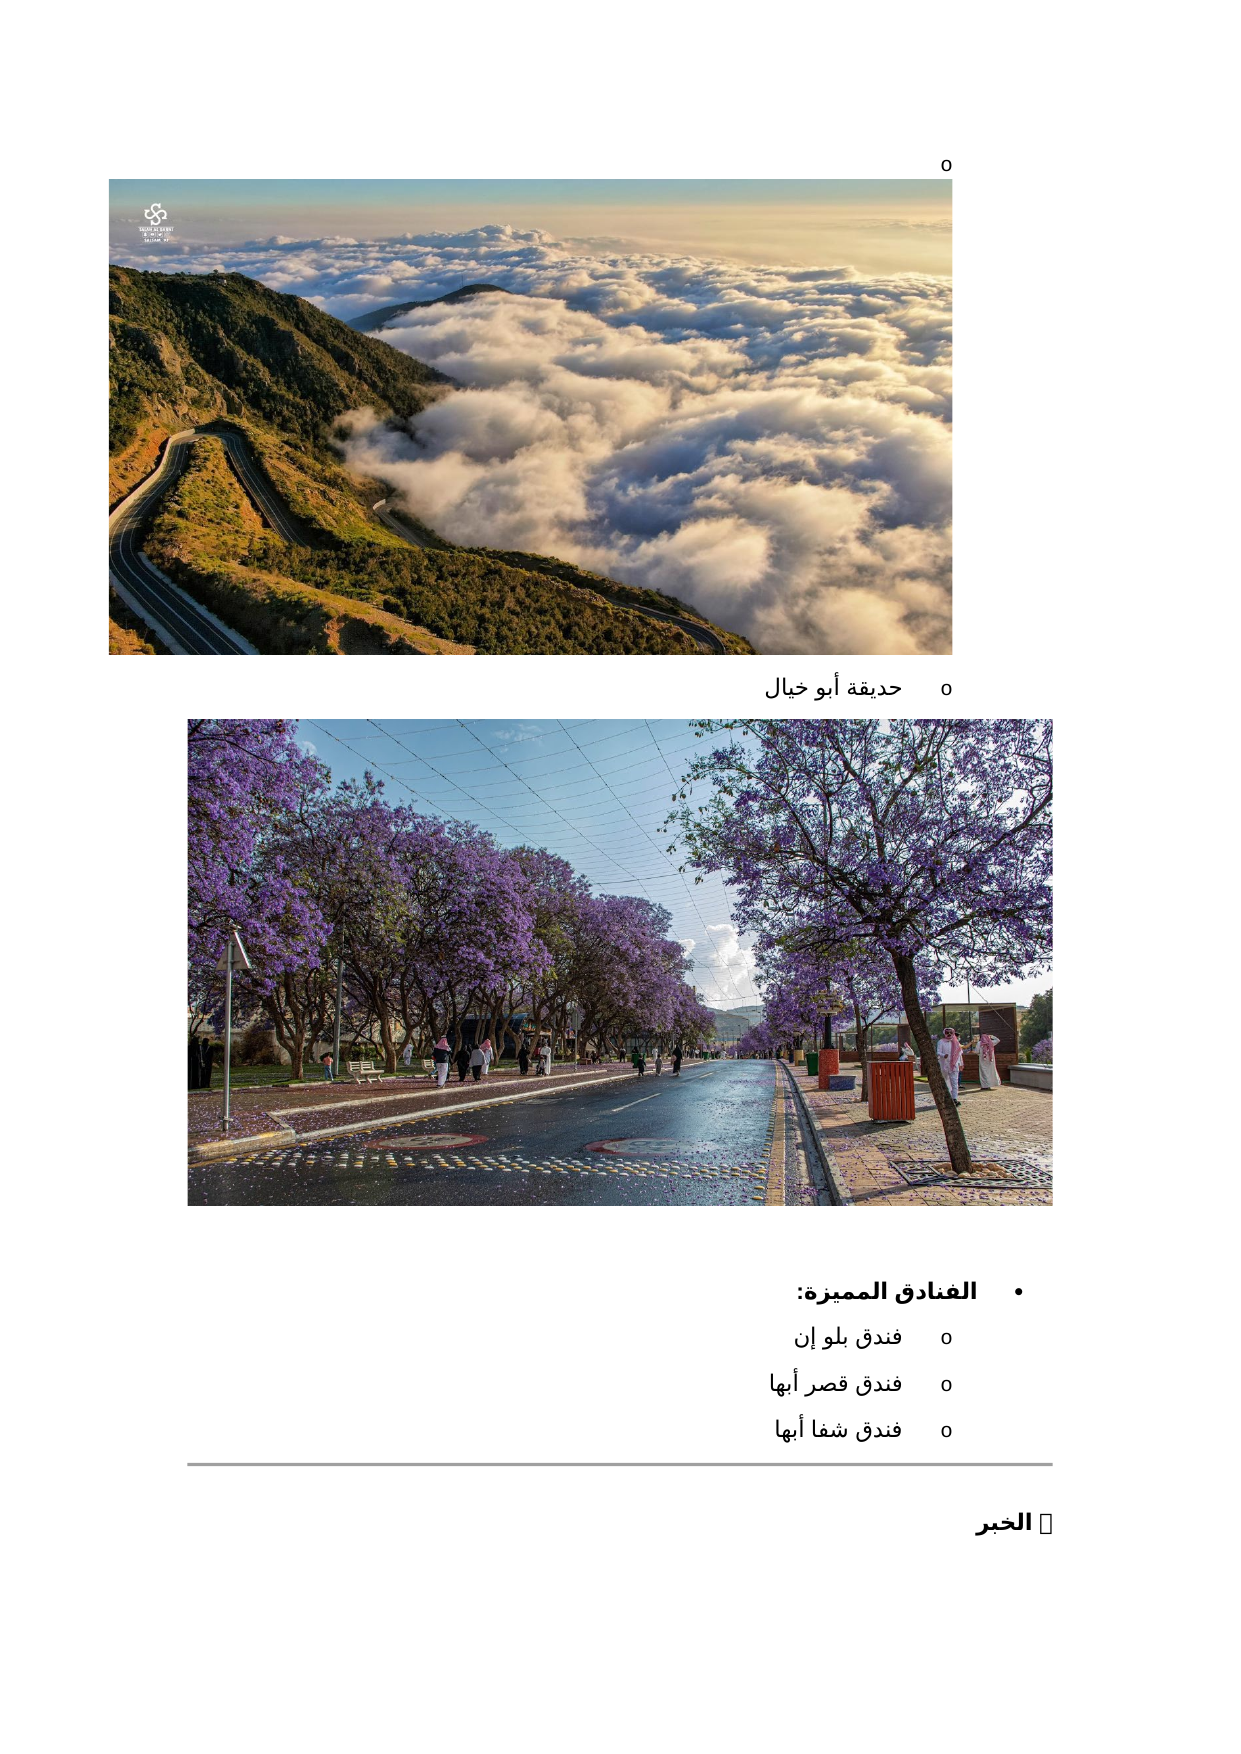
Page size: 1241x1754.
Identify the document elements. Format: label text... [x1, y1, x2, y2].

list فندق شفا أبها​ [187, 1416, 940, 1444]
list فندق بلو إن [187, 1323, 940, 1351]
list حديقة أبو خيال [187, 673, 940, 701]
picture [187, 719, 1053, 1206]
text 🌅 الخبر [187, 1508, 1053, 1535]
picture [108, 179, 953, 655]
list الفنادق المميزة: [187, 1278, 1015, 1304]
list فندق قصر أبها [187, 1370, 940, 1397]
